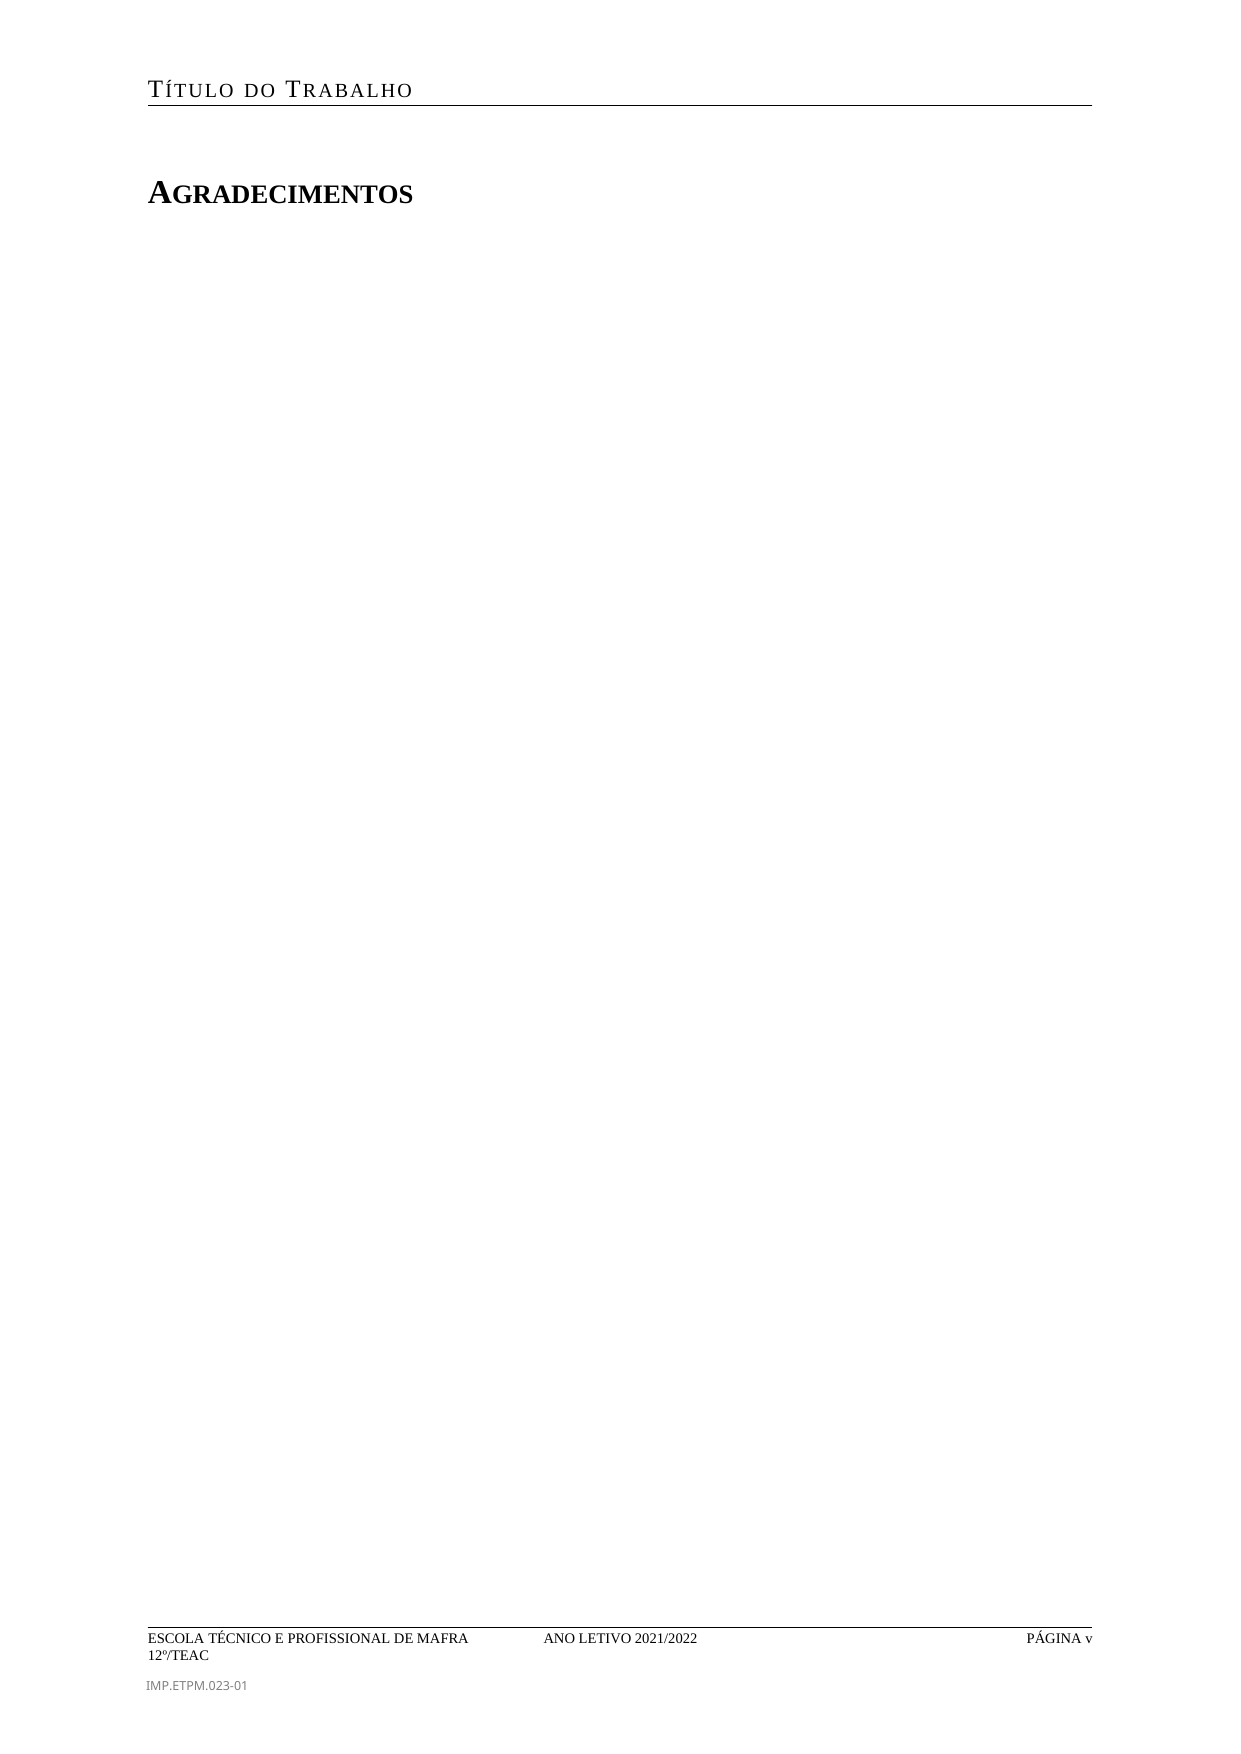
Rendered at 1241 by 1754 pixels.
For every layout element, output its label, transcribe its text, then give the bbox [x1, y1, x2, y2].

subtitle Agradecimentos [148, 173, 1092, 211]
